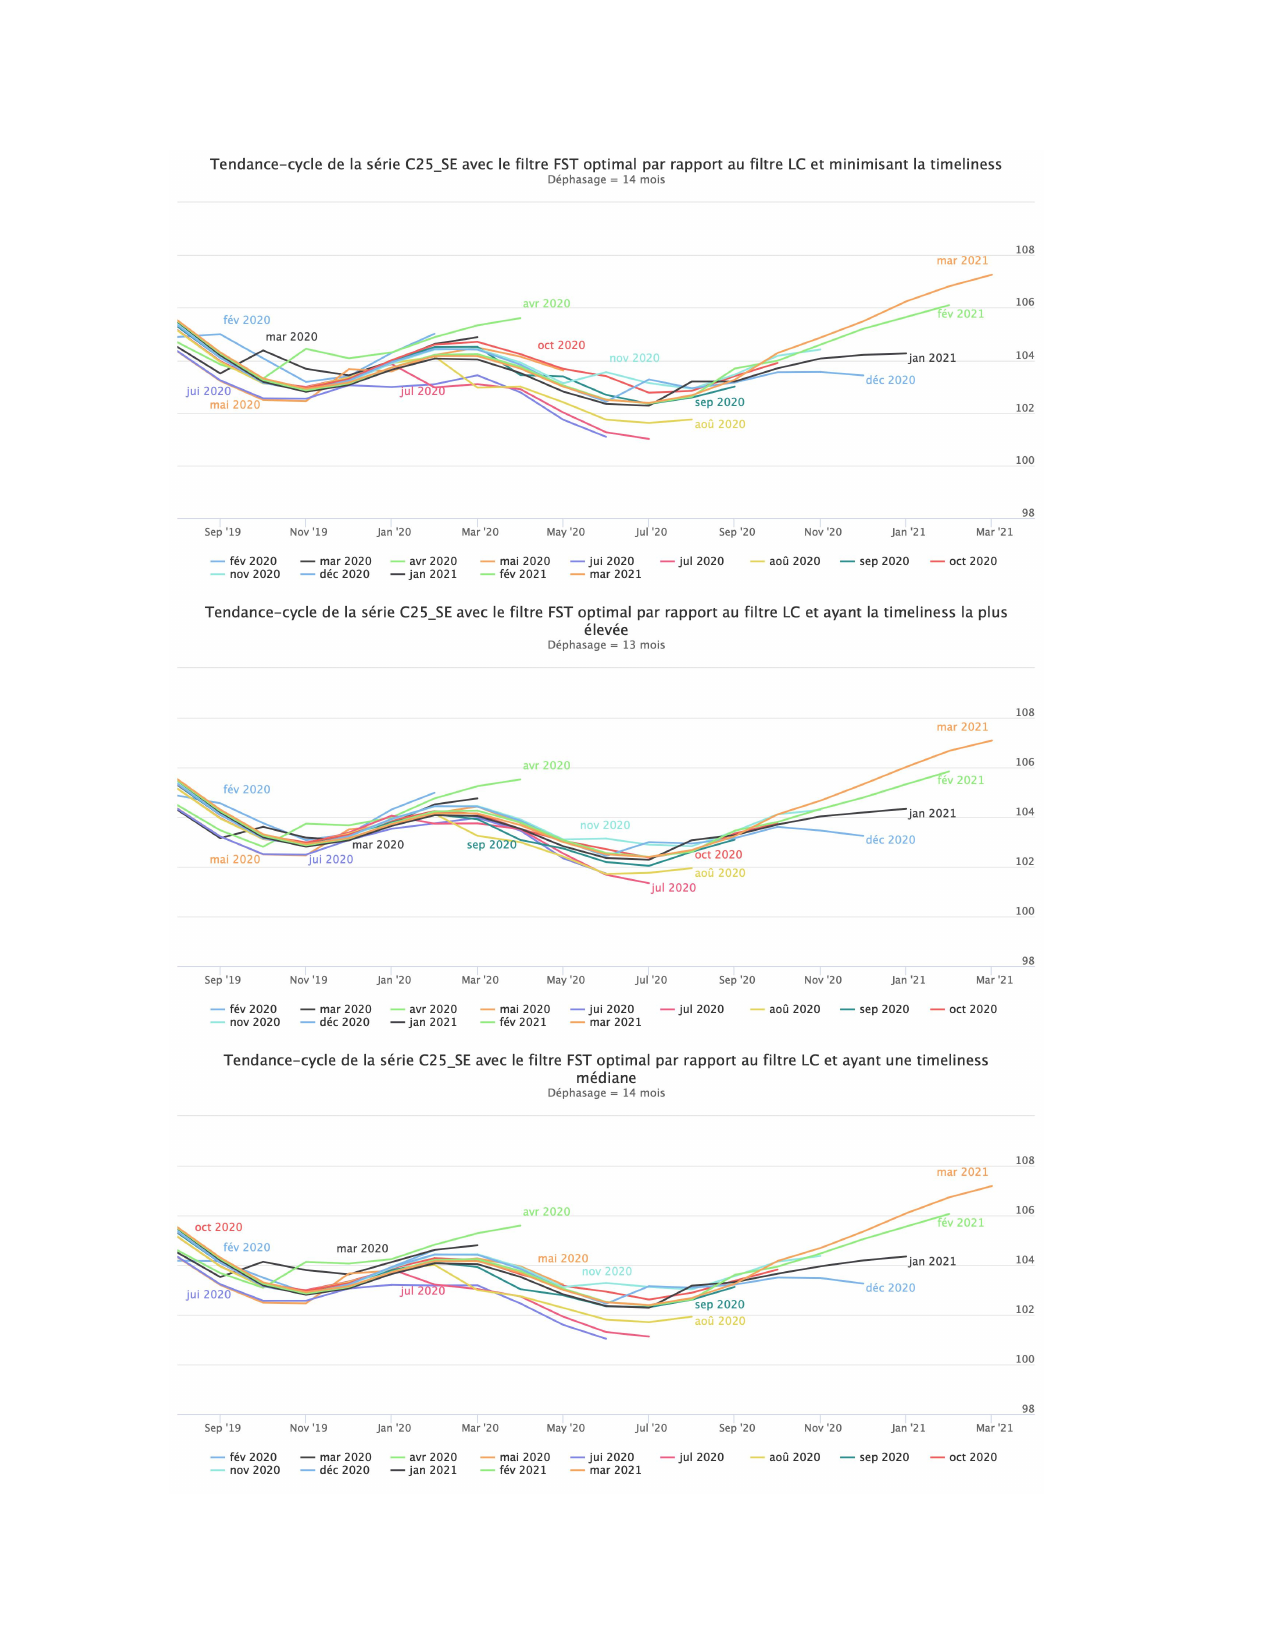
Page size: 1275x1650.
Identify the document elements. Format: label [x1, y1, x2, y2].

picture [168, 150, 1044, 1494]
